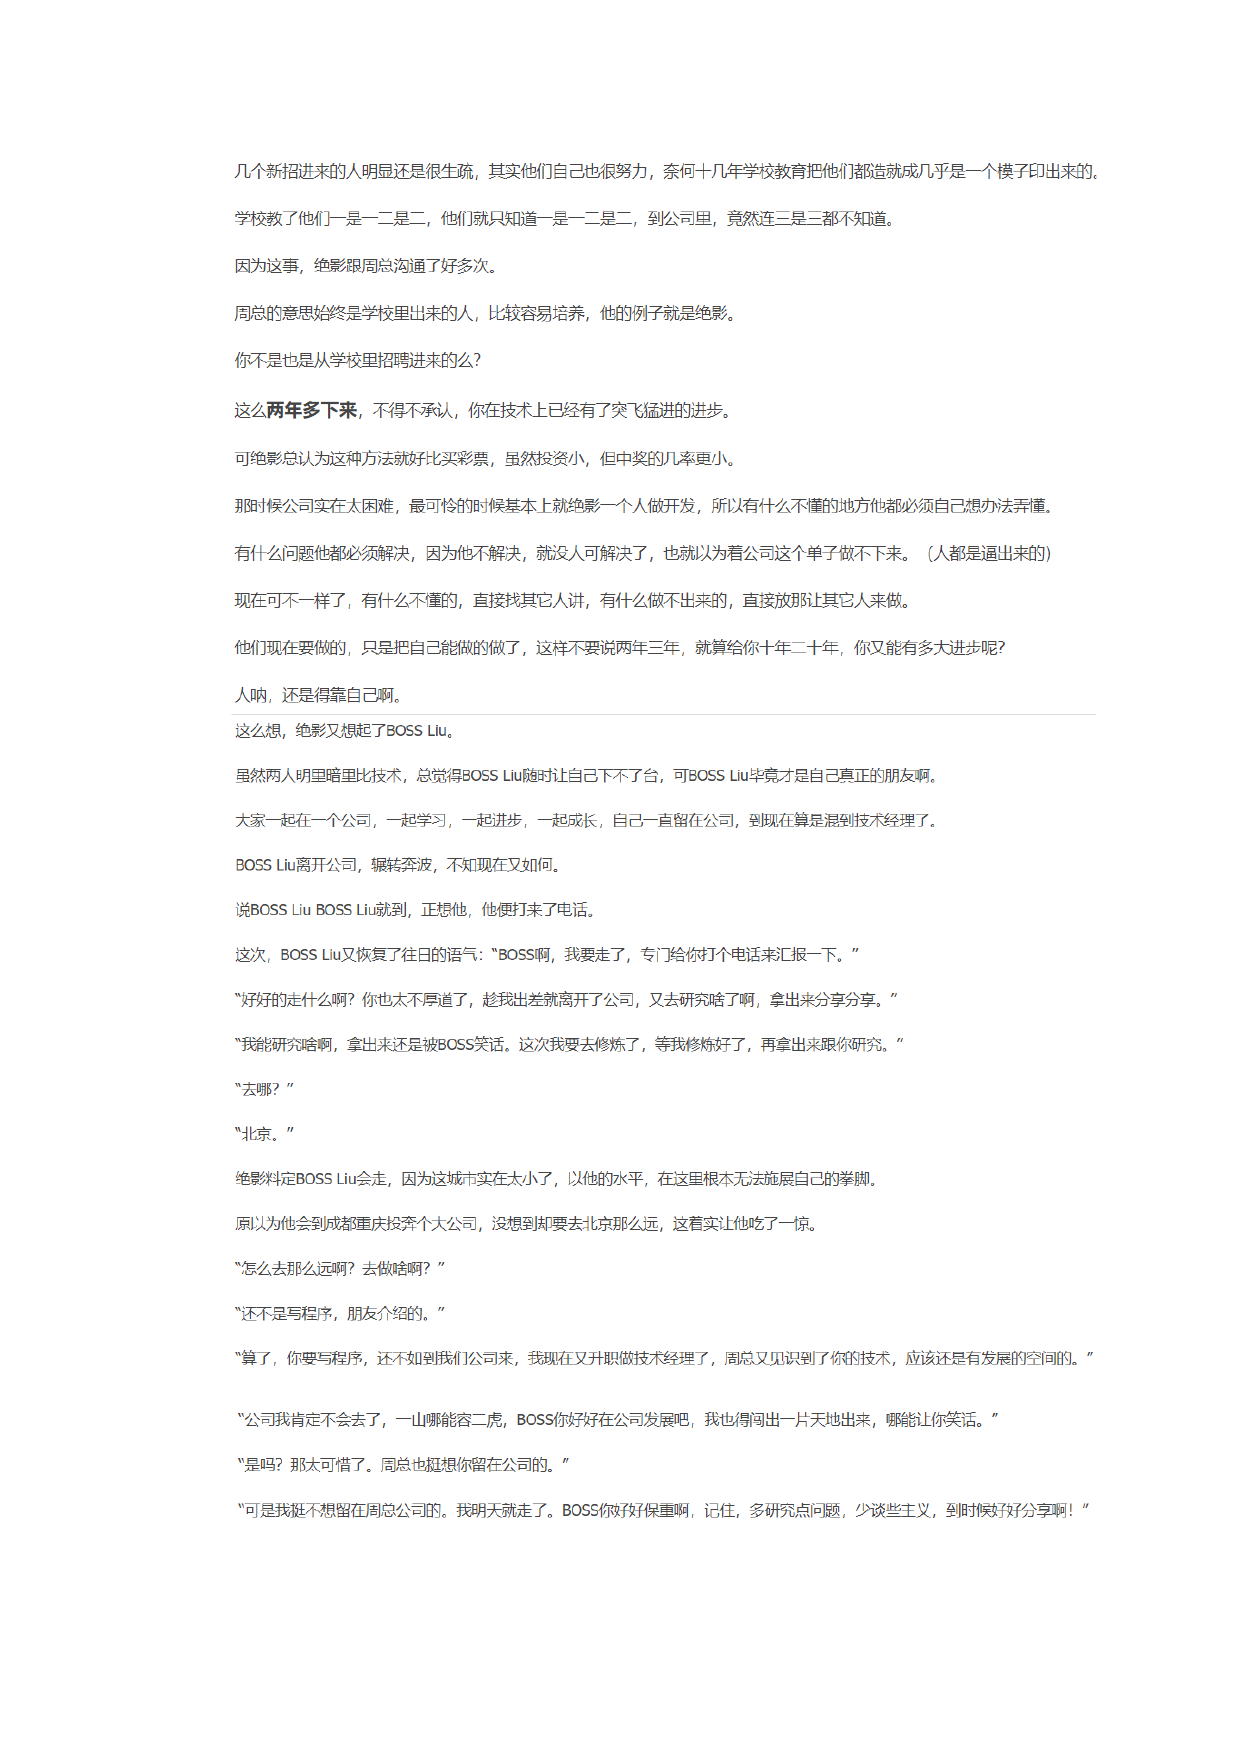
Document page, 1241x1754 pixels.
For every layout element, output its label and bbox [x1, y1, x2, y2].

picture [231, 1397, 1097, 1531]
picture [231, 162, 1097, 703]
picture [231, 714, 1097, 1371]
